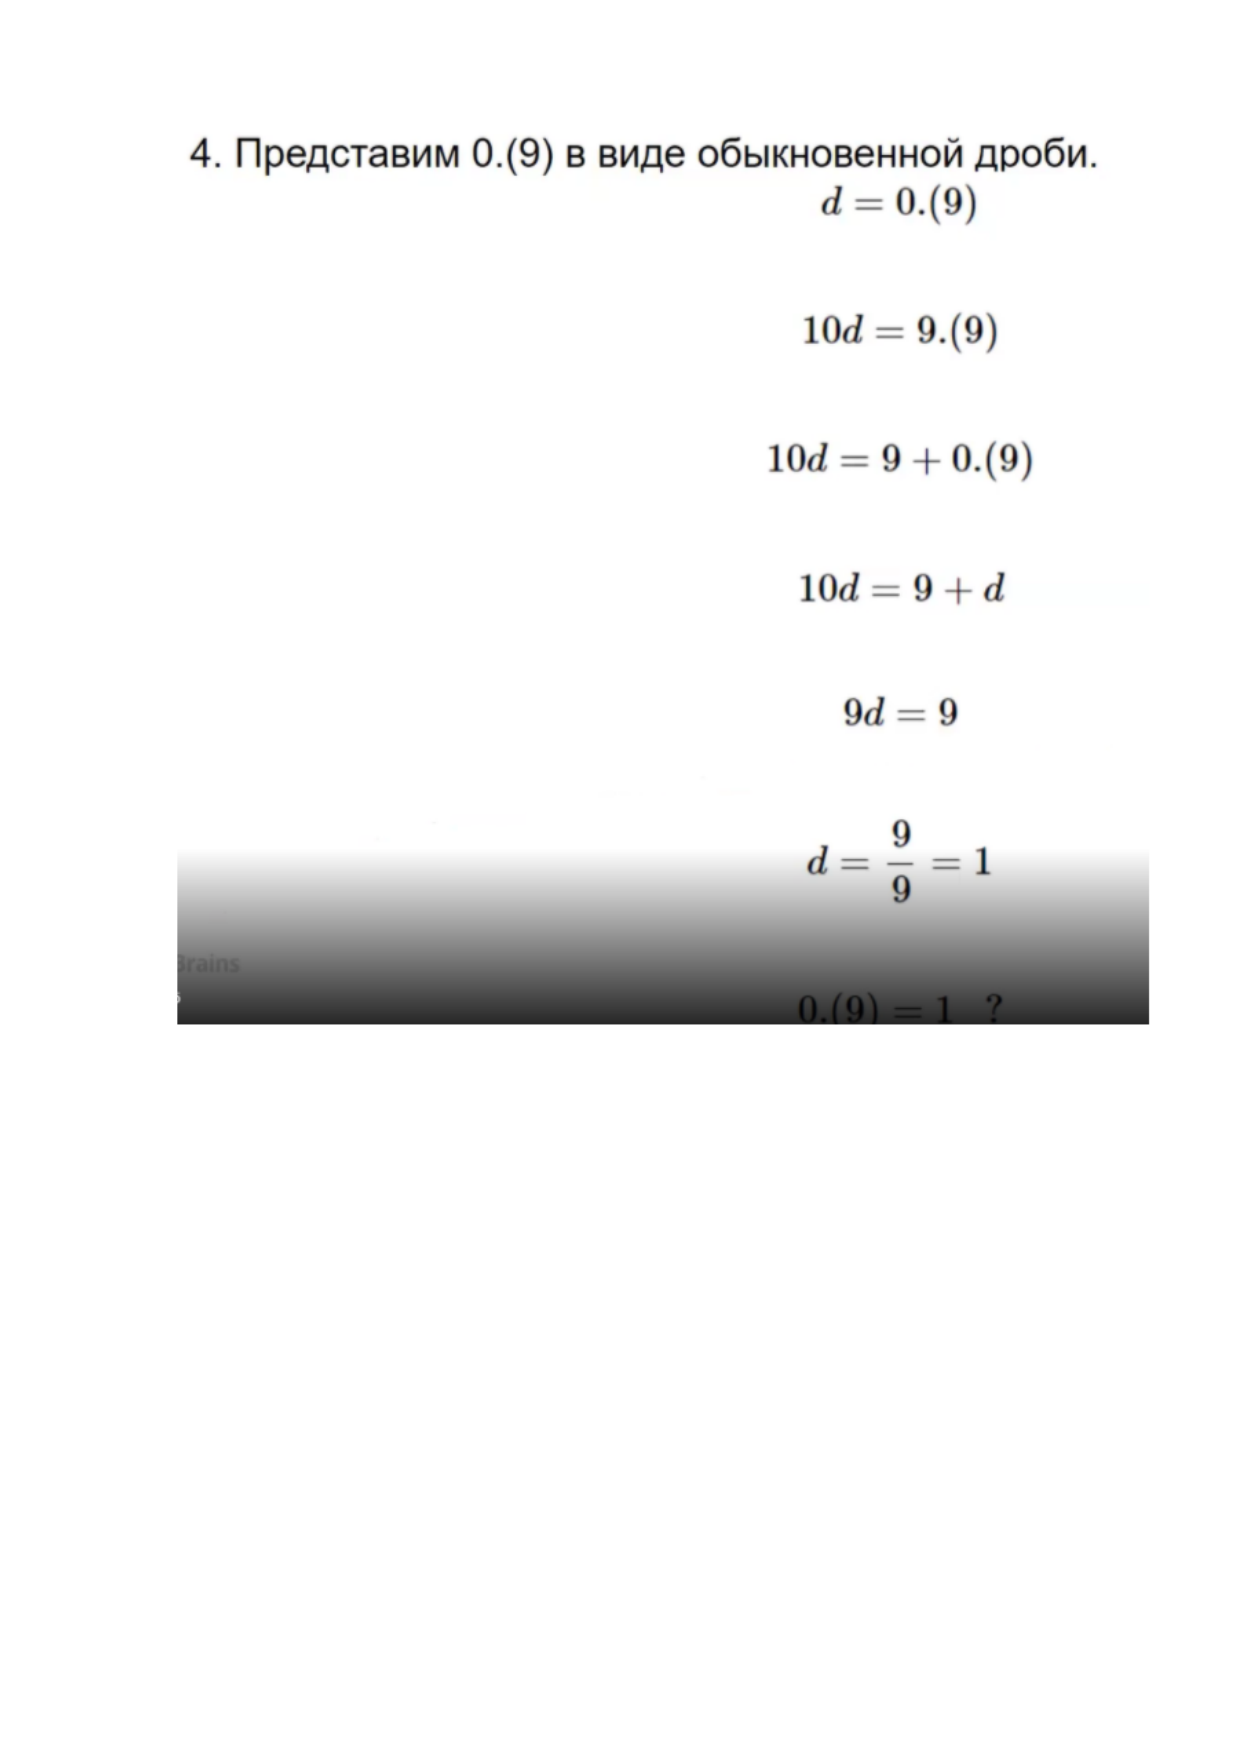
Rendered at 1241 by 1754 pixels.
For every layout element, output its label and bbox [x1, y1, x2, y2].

picture [177, 118, 1152, 1026]
